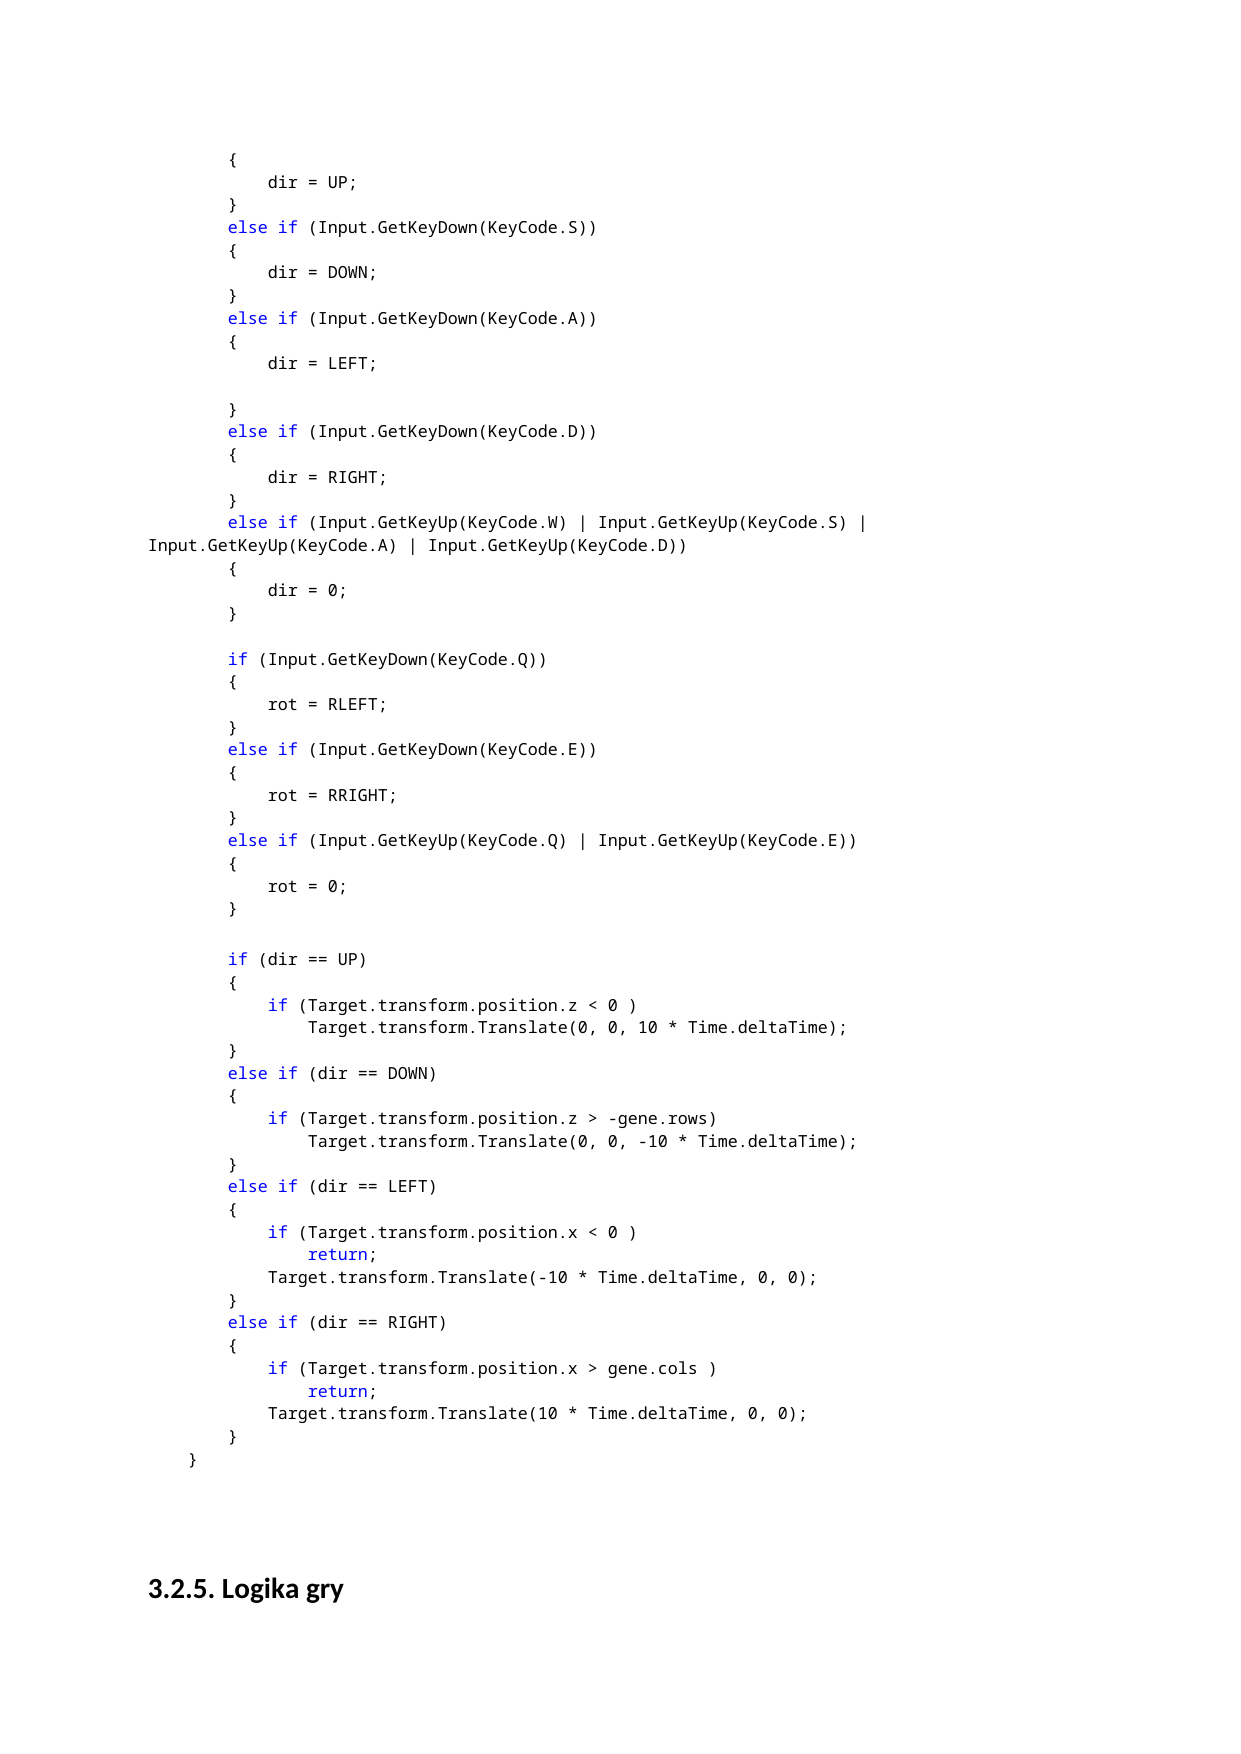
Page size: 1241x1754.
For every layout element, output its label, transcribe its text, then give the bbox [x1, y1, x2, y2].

text dir = 0; [148, 579, 1093, 602]
text rot = RRIGHT; [148, 783, 1093, 806]
text if (Target.transform.position.z > -gene.rows) [148, 1107, 1093, 1129]
text } [148, 715, 1093, 738]
text if (Target.transform.position.x < 0 ) [148, 1220, 1093, 1243]
text Target.transform.Translate(-10 * Time.deltaTime, 0, 0); [148, 1266, 1093, 1288]
text } [148, 397, 1093, 420]
text { [148, 761, 1093, 783]
text Target.transform.Translate(0, 0, -10 * Time.deltaTime); [148, 1129, 1093, 1152]
text } [148, 1447, 1093, 1470]
text { [148, 329, 1093, 352]
text { [148, 970, 1093, 993]
text { [148, 1084, 1093, 1107]
text } [148, 193, 1093, 216]
text { [148, 238, 1093, 261]
text Target.transform.Translate(0, 0, 10 * Time.deltaTime); [148, 1016, 1093, 1038]
text { [148, 556, 1093, 579]
text else if (dir == LEFT) [148, 1175, 1093, 1197]
text else if (Input.GetKeyDown(KeyCode.S)) [148, 216, 1093, 238]
text { [148, 148, 1093, 170]
text { [148, 1197, 1093, 1220]
text 3.2.5. Logika gry [148, 1570, 1093, 1606]
text } [148, 1038, 1093, 1061]
text dir = UP; [148, 170, 1093, 193]
text if (Target.transform.position.x > gene.cols ) [148, 1356, 1093, 1379]
text if (Target.transform.position.z < 0 ) [148, 993, 1093, 1016]
text else if (Input.GetKeyDown(KeyCode.A)) [148, 307, 1093, 329]
text else if (Input.GetKeyUp(KeyCode.W) | Input.GetKeyUp(KeyCode.S) | Input.GetKeyUp(KeyCode.A) | Input.GetKeyUp(KeyCode.D)) [148, 511, 1093, 556]
text } [148, 1288, 1093, 1311]
text } [148, 602, 1093, 624]
text { [148, 1334, 1093, 1356]
text return; [148, 1243, 1093, 1266]
text } [148, 1424, 1093, 1447]
text } [148, 1152, 1093, 1175]
text { [148, 443, 1093, 466]
text } [148, 284, 1093, 307]
text { [148, 852, 1093, 874]
text else if (Input.GetKeyUp(KeyCode.Q) | Input.GetKeyUp(KeyCode.E)) [148, 829, 1093, 852]
text else if (dir == DOWN) [148, 1061, 1093, 1084]
text { [148, 670, 1093, 693]
text if (dir == UP) [148, 948, 1093, 970]
text if (Input.GetKeyDown(KeyCode.Q)) [148, 647, 1093, 670]
text return; [148, 1379, 1093, 1402]
text else if (dir == RIGHT) [148, 1311, 1093, 1334]
text } [148, 897, 1093, 920]
text dir = RIGHT; [148, 466, 1093, 488]
text } [148, 488, 1093, 511]
text dir = DOWN; [148, 261, 1093, 284]
text else if (Input.GetKeyDown(KeyCode.D)) [148, 420, 1093, 443]
text rot = 0; [148, 874, 1093, 897]
text rot = RLEFT; [148, 693, 1093, 715]
text else if (Input.GetKeyDown(KeyCode.E)) [148, 738, 1093, 761]
text } [148, 806, 1093, 829]
text Target.transform.Translate(10 * Time.deltaTime, 0, 0); [148, 1402, 1093, 1424]
text dir = LEFT; [148, 352, 1093, 375]
